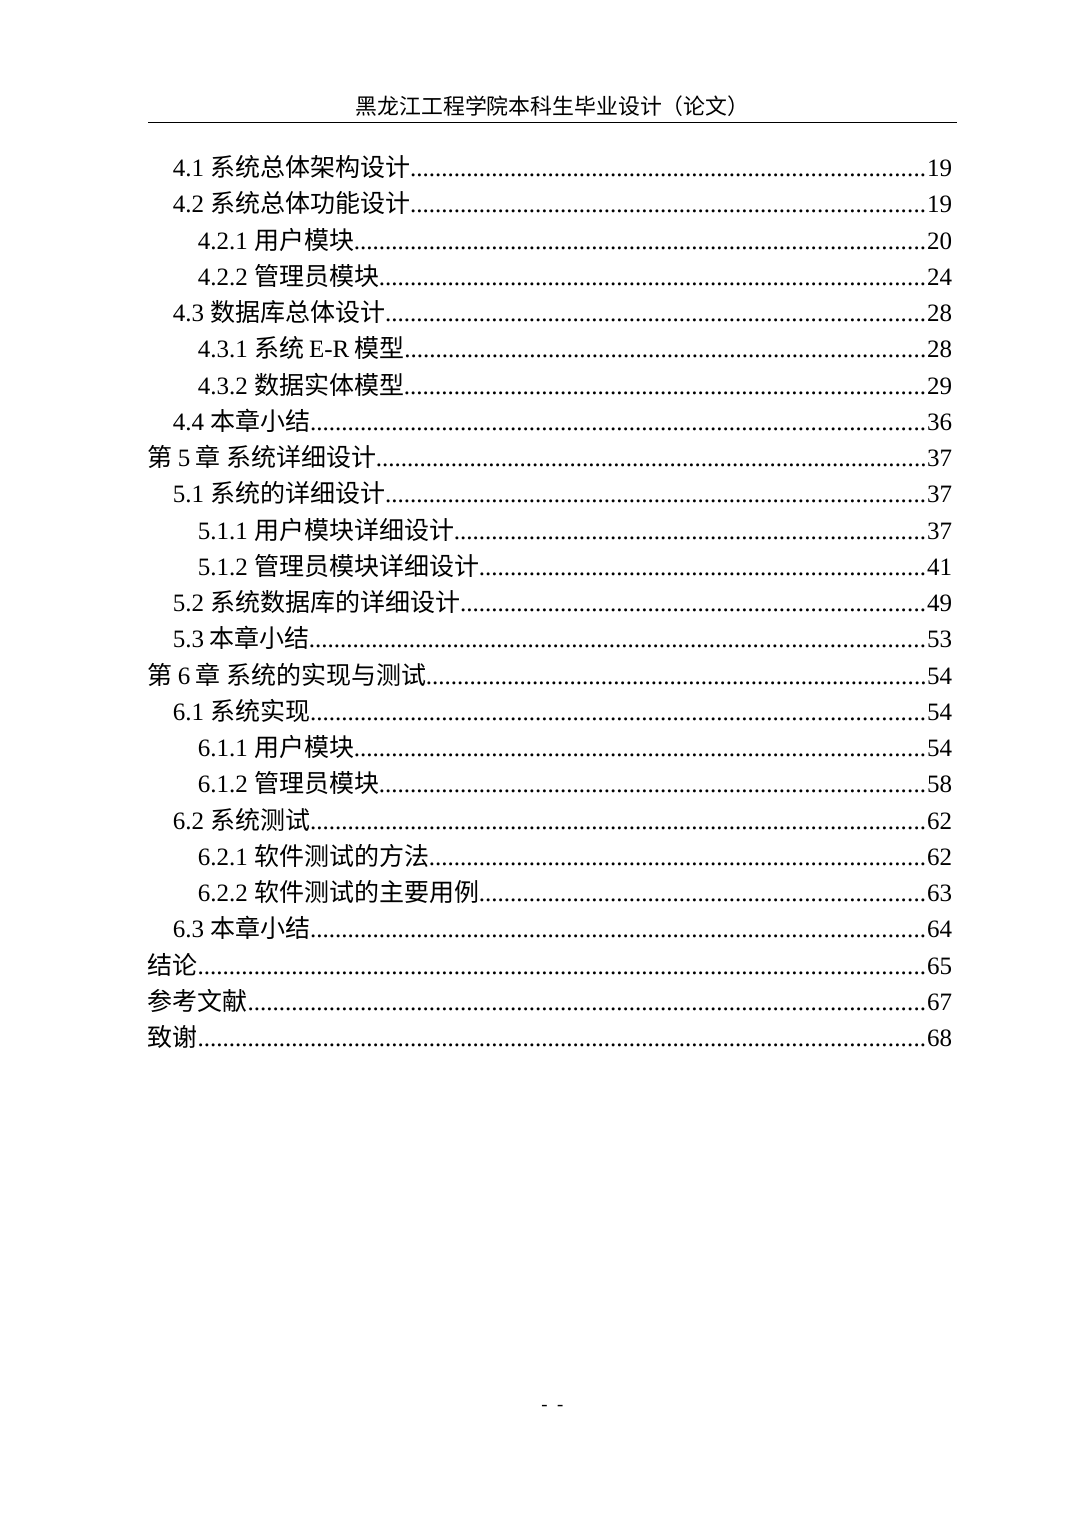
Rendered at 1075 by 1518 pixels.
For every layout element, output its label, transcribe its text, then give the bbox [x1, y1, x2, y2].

text 4.2.1 用户模块 20 [198, 220, 957, 256]
text 4.3.1 系统E-R模型 28 [198, 329, 957, 365]
text 4.2 系统总体功能设计 19 [173, 184, 957, 220]
text 致谢 68 [148, 1018, 957, 1054]
text 4.1 系统总体架构设计 19 [173, 148, 957, 184]
text 6.1.2 管理员模块 58 [198, 764, 957, 800]
text 5.1.2 管理员模块详细设计 41 [198, 546, 957, 583]
text 6.2.1 软件测试的方法 62 [198, 836, 957, 873]
text 5.3本章小结 53 [173, 619, 957, 655]
text 6.3 本章小结 64 [173, 909, 957, 945]
text 第5章 系统详细设计 37 [148, 438, 957, 474]
text 6.2.2 软件测试的主要用例 63 [198, 873, 957, 909]
text 参考文献 67 [148, 981, 957, 1018]
text 5.1.1 用户模块详细设计 37 [198, 510, 957, 546]
text 6.1 系统实现 54 [173, 691, 957, 728]
text 5.1 系统的详细设计 37 [173, 474, 957, 510]
text 4.3 数据库总体设计 28 [173, 293, 957, 329]
text 6.2 系统测试 62 [173, 800, 957, 836]
text 4.4 本章小结 36 [173, 401, 957, 438]
text 4.2.2 管理员模块 24 [198, 256, 957, 293]
text 4.3.2 数据实体模型 29 [198, 365, 957, 401]
text 6.1.1 用户模块 54 [198, 728, 957, 764]
text 5.2 系统数据库的详细设计 49 [173, 583, 957, 619]
text 结论 65 [148, 945, 957, 981]
text 第6章 系统的实现与测试 54 [148, 655, 957, 691]
